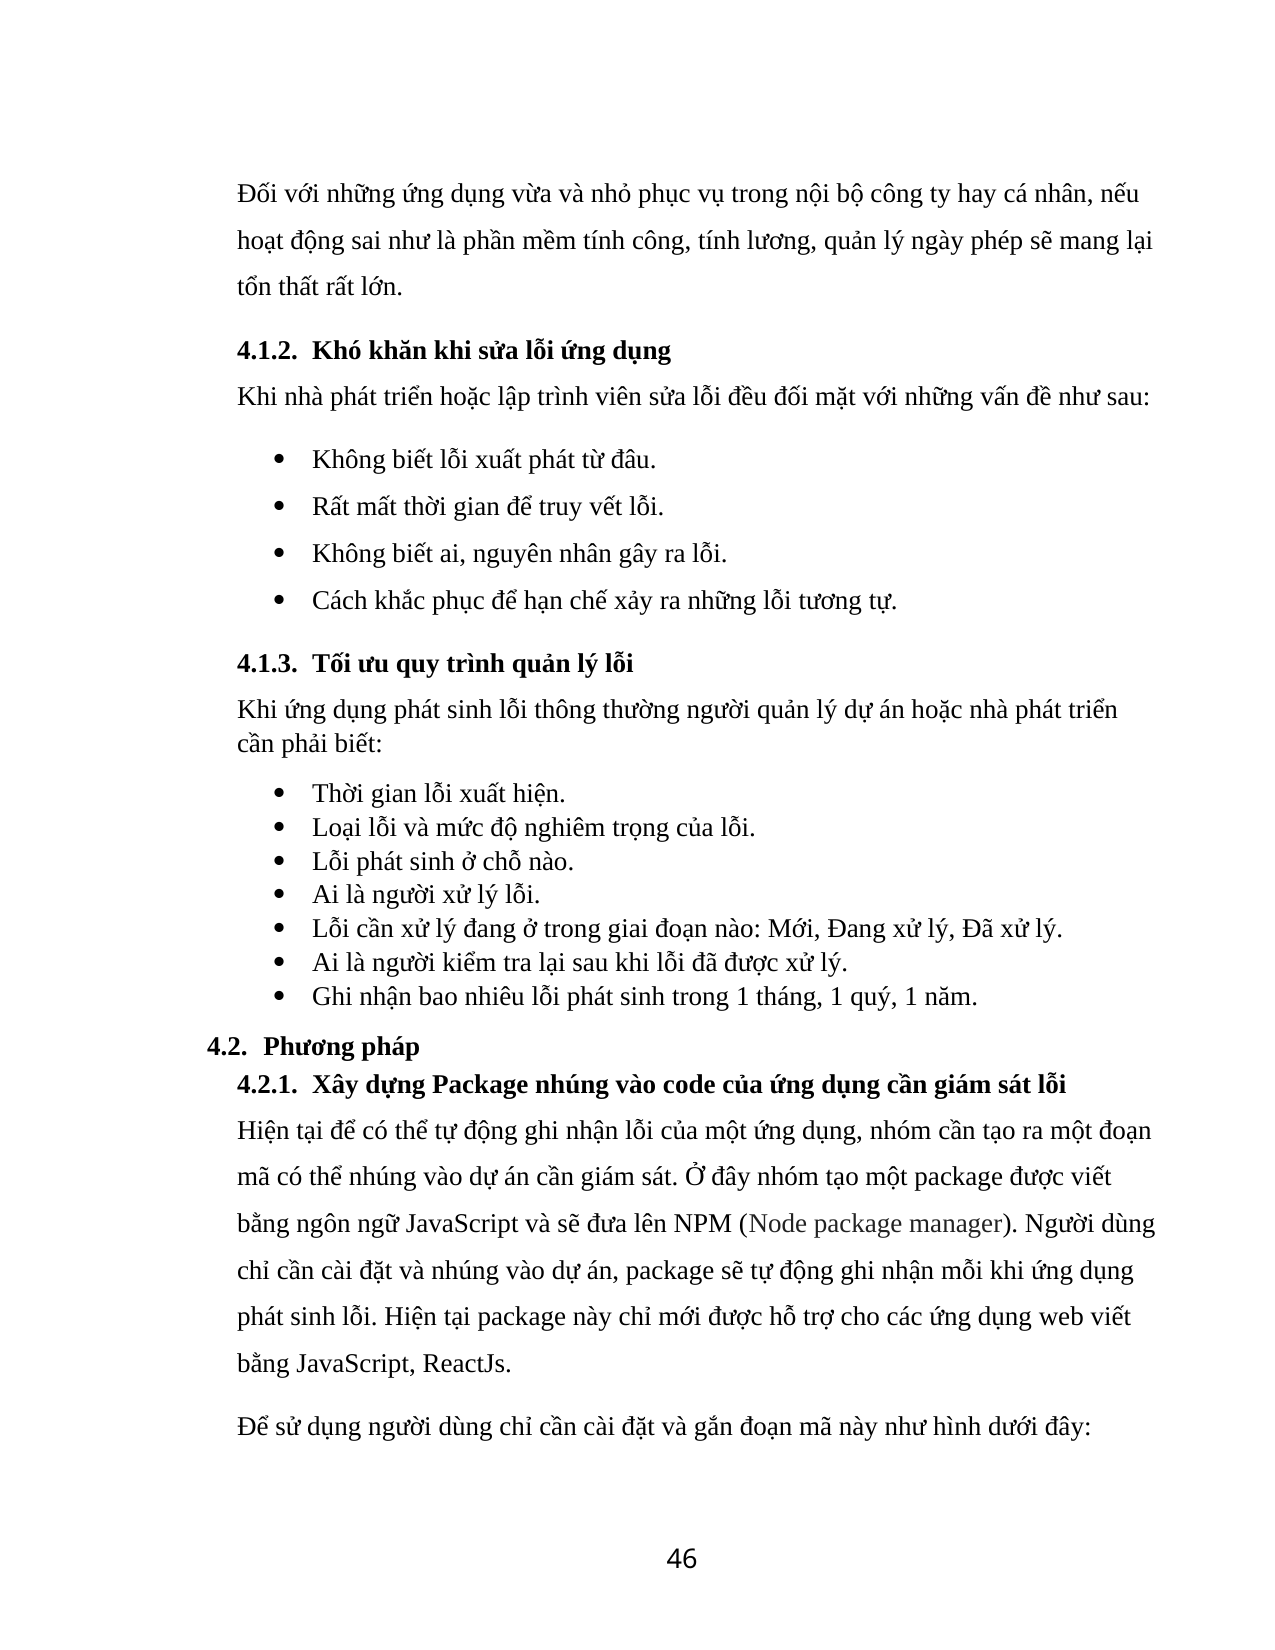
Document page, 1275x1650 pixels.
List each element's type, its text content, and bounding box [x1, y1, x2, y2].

list Ghi nhận bao nhiêu lỗi phát sinh trong 1 tháng, 1 quý, 1 năm. [274, 980, 1157, 1011]
list Thời gian lỗi xuất hiện. [274, 777, 1157, 808]
list Không biết ai, nguyên nhân gây ra lỗi. [274, 537, 1157, 568]
list Lỗi cần xử lý đang ở trong giai đoạn nào: Mới, Đang xử lý, Đã xử lý. [274, 912, 1157, 943]
text Khi nhà phát triển hoặc lập trình viên sửa lỗi đều đối mặt với những vấn đề như sau: [237, 380, 1157, 411]
list Không biết lỗi xuất phát từ đâu. [274, 443, 1157, 474]
list Lỗi phát sinh ở chỗ nào. [274, 845, 1157, 876]
subtitle Phương pháp [207, 1030, 1157, 1061]
list Rất mất thời gian để truy vết lỗi. [274, 490, 1157, 521]
list Ai là người xử lý lỗi. [274, 878, 1157, 910]
text Để sử dụng người dùng chỉ cần cài đặt và gắn đoạn mã này như hình dưới đây: [237, 1411, 1157, 1442]
subtitle Xây dựng Package nhúng vào code của ứng dụng cần giám sát lỗi [237, 1068, 1157, 1099]
text Khi ứng dụng phát sinh lỗi thông thường người quản lý dự án hoặc nhà phát triển cần phải biết: [237, 693, 1157, 758]
list Ai là người kiểm tra lại sau khi lỗi đã được xử lý. [274, 946, 1157, 977]
subtitle Tối ưu quy trình quản lý lỗi [237, 647, 1157, 678]
list Loại lỗi và mức độ nghiêm trọng của lỗi. [274, 811, 1157, 842]
text Đối với những ứng dụng vừa và nhỏ phục vụ trong nội bộ công ty hay cá nhân, nếu hoạt động sai như là phần mềm tính công, tính lương, quản lý ngày phép sẽ mang lại tổn thất rất lớn. [237, 177, 1157, 302]
list Cách khắc phục để hạn chế xảy ra những lỗi tương tự. [274, 584, 1157, 615]
text Hiện tại để có thể tự động ghi nhận lỗi của một ứng dụng, nhóm cần tạo ra một đoạn mã có thể nhúng vào dự án cần giám sát. Ở đây nhóm tạo một package được viết bằng ngôn ngữ JavaScript và sẽ đưa lên NPM (Node package manager). Người dùng chỉ cần cài đặt và nhúng vào dự án, package sẽ tự động ghi nhận mỗi khi ứng dụng phát sinh lỗi. Hiện tại package này chỉ mới được hỗ trợ cho các ứng dụng web viết bằng JavaScript, ReactJs. [237, 1114, 1157, 1378]
subtitle Khó khăn khi sửa lỗi ứng dụng [237, 334, 1157, 365]
